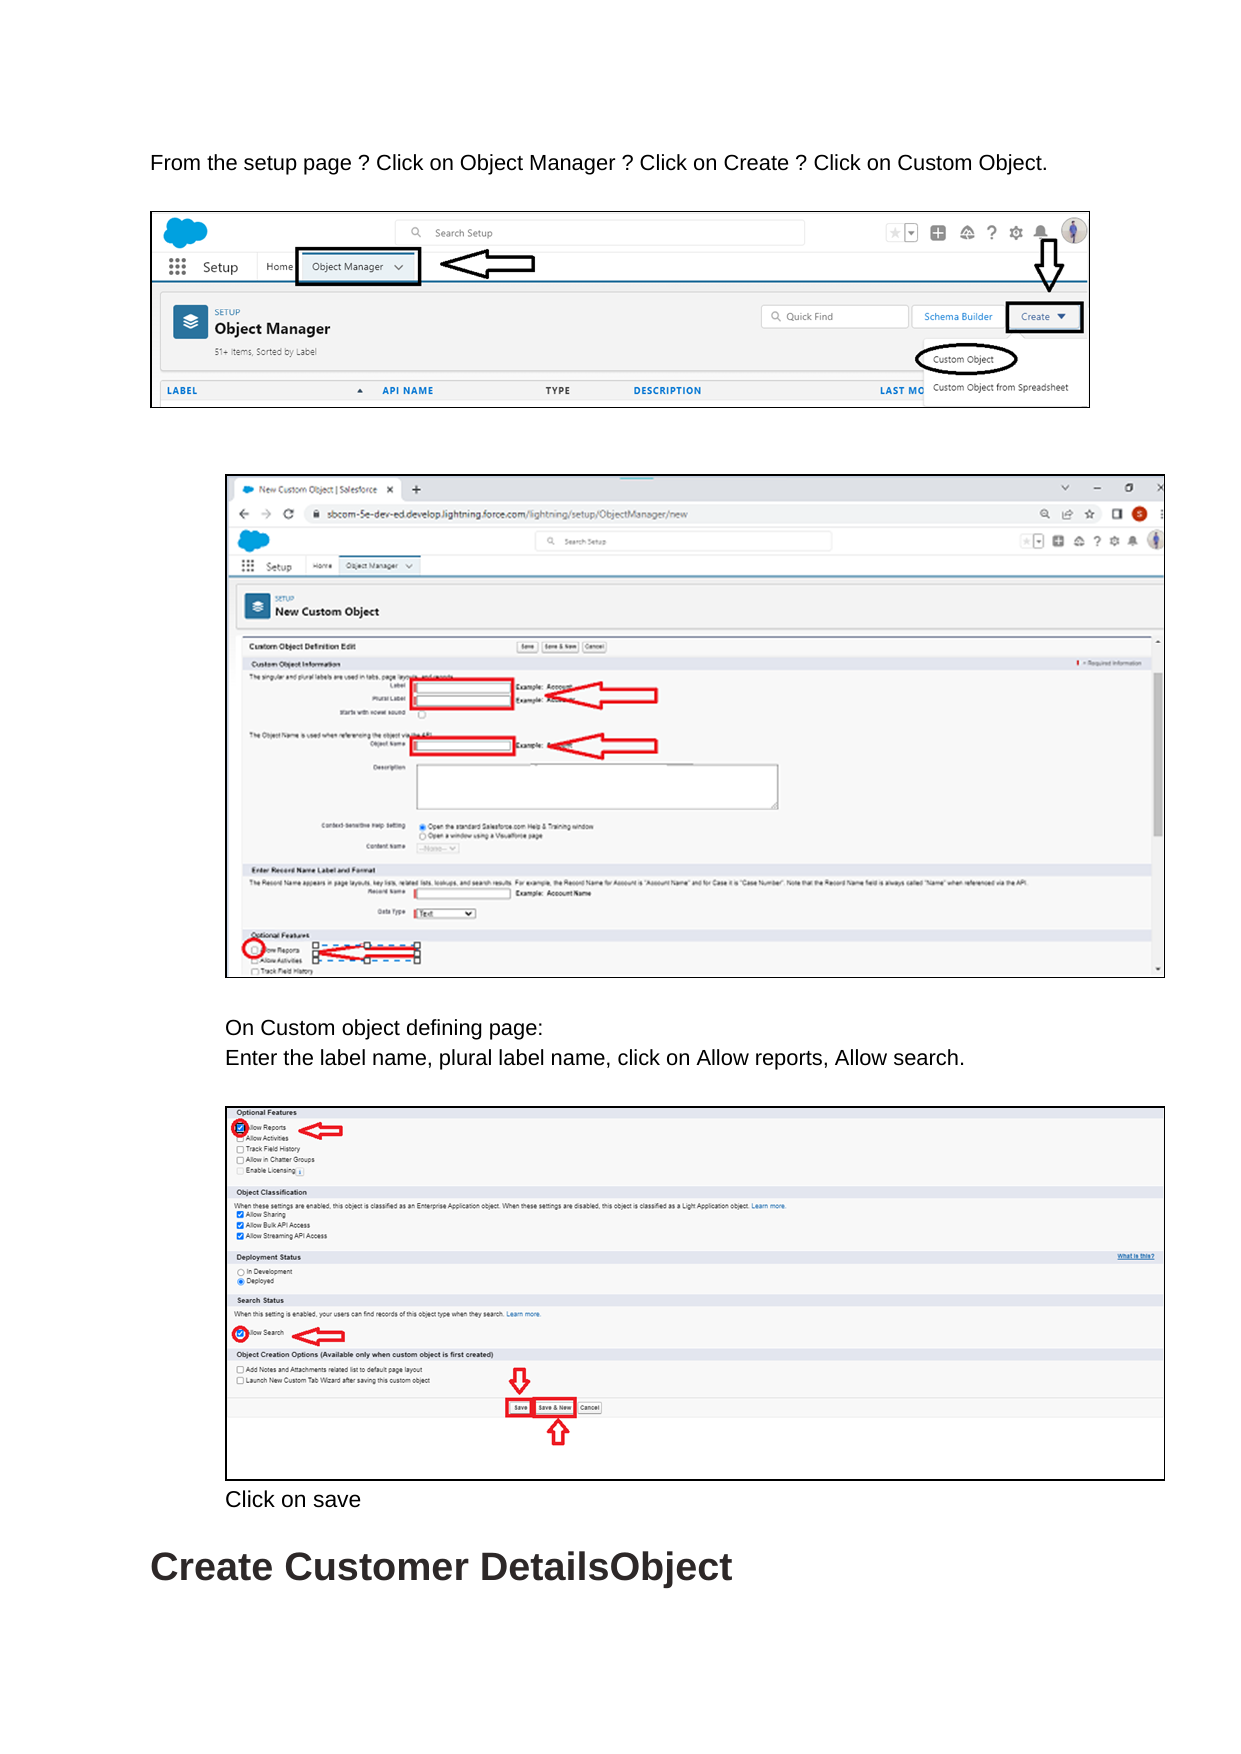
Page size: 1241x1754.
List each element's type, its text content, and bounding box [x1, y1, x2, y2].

text Enter the label name, plural label name, click on Allow reports, Allow search. [225, 1045, 1090, 1106]
picture [227, 476, 1164, 977]
subtitle Create Customer DetailsObject [150, 1543, 1090, 1588]
picture [152, 212, 1089, 407]
text From the setup page ? Click on Object Manager ? Click on Create ? Click on Custom Object. [150, 150, 1090, 211]
text Click on save [225, 1486, 1090, 1512]
picture [227, 1108, 1164, 1479]
text On Custom object defining page: [225, 1015, 1090, 1040]
